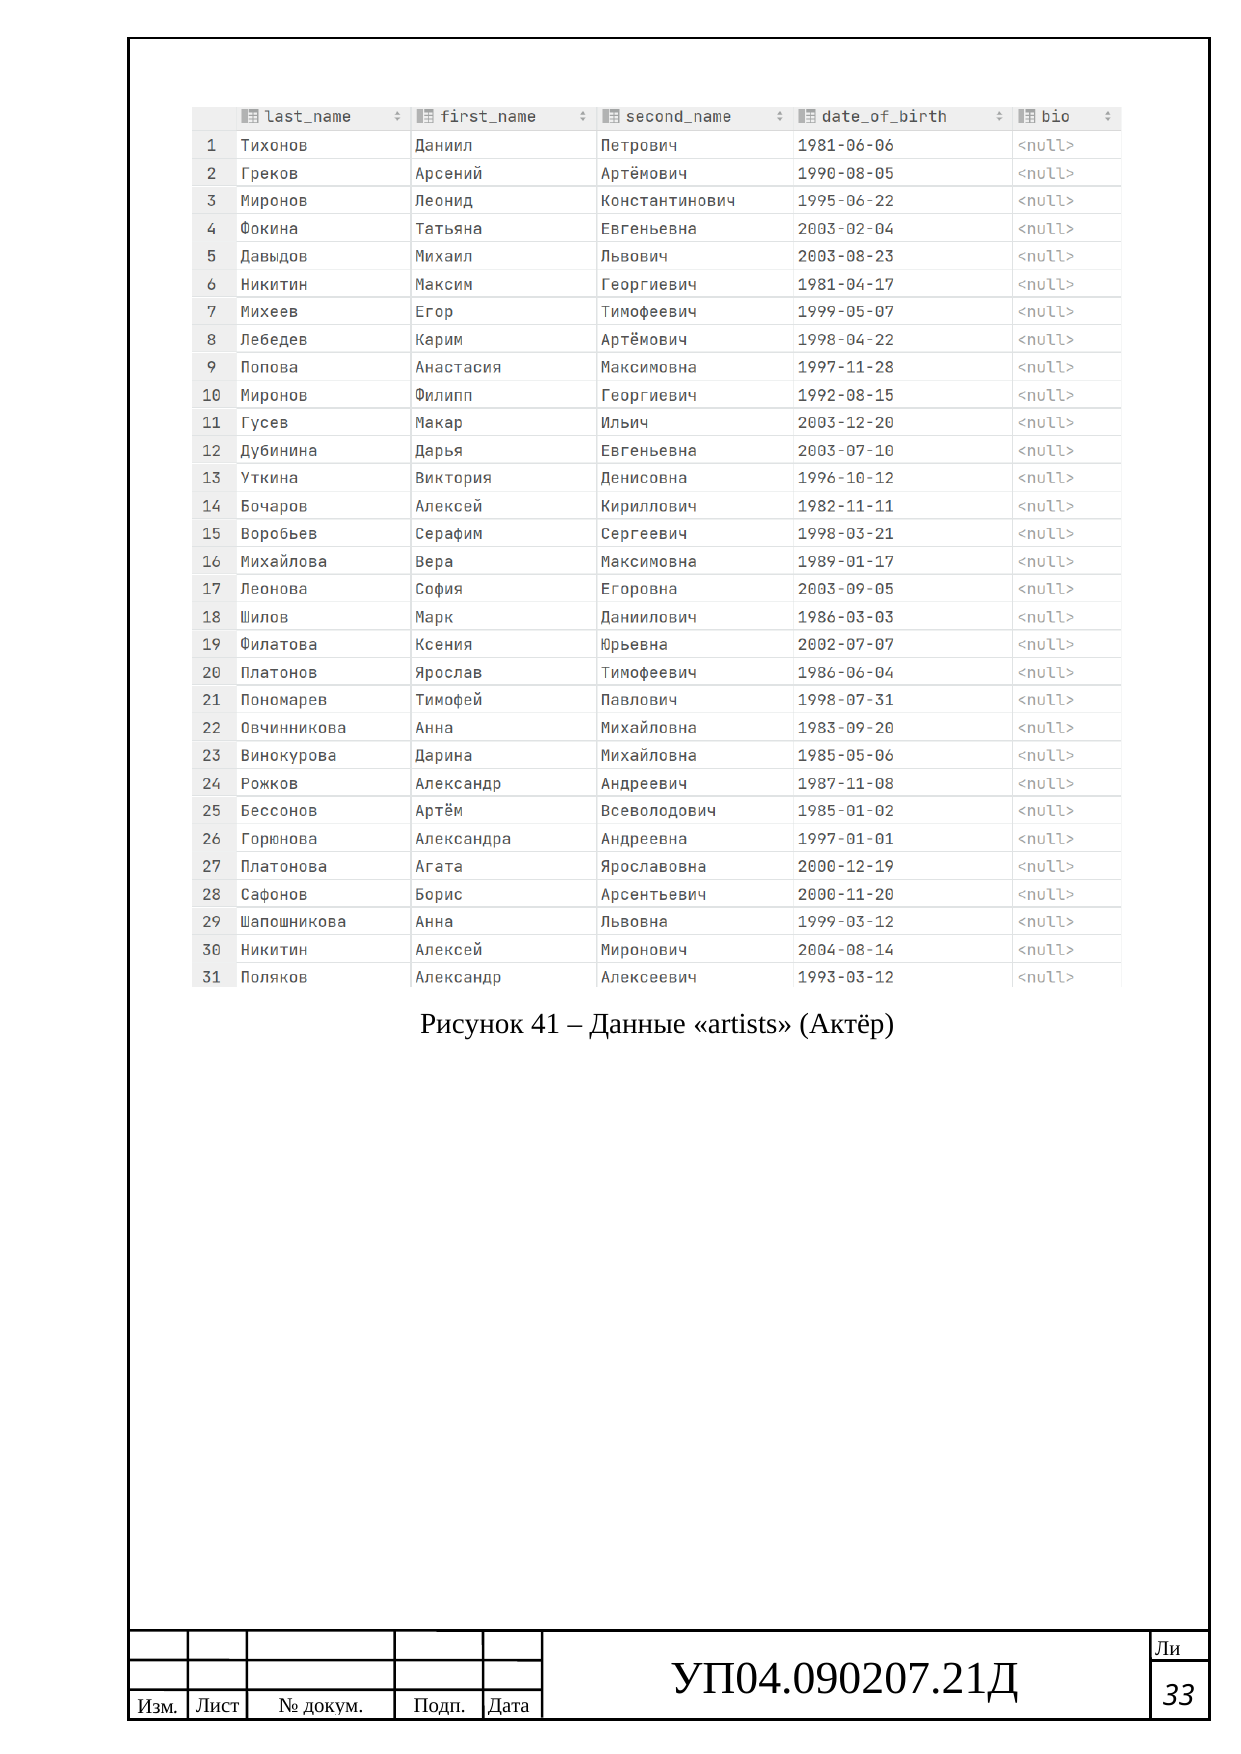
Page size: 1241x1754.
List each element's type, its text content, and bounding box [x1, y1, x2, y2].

text Рисунок 41 – Данные «artists» (Актёр) [192, 1006, 1122, 1040]
picture [192, 107, 1122, 987]
